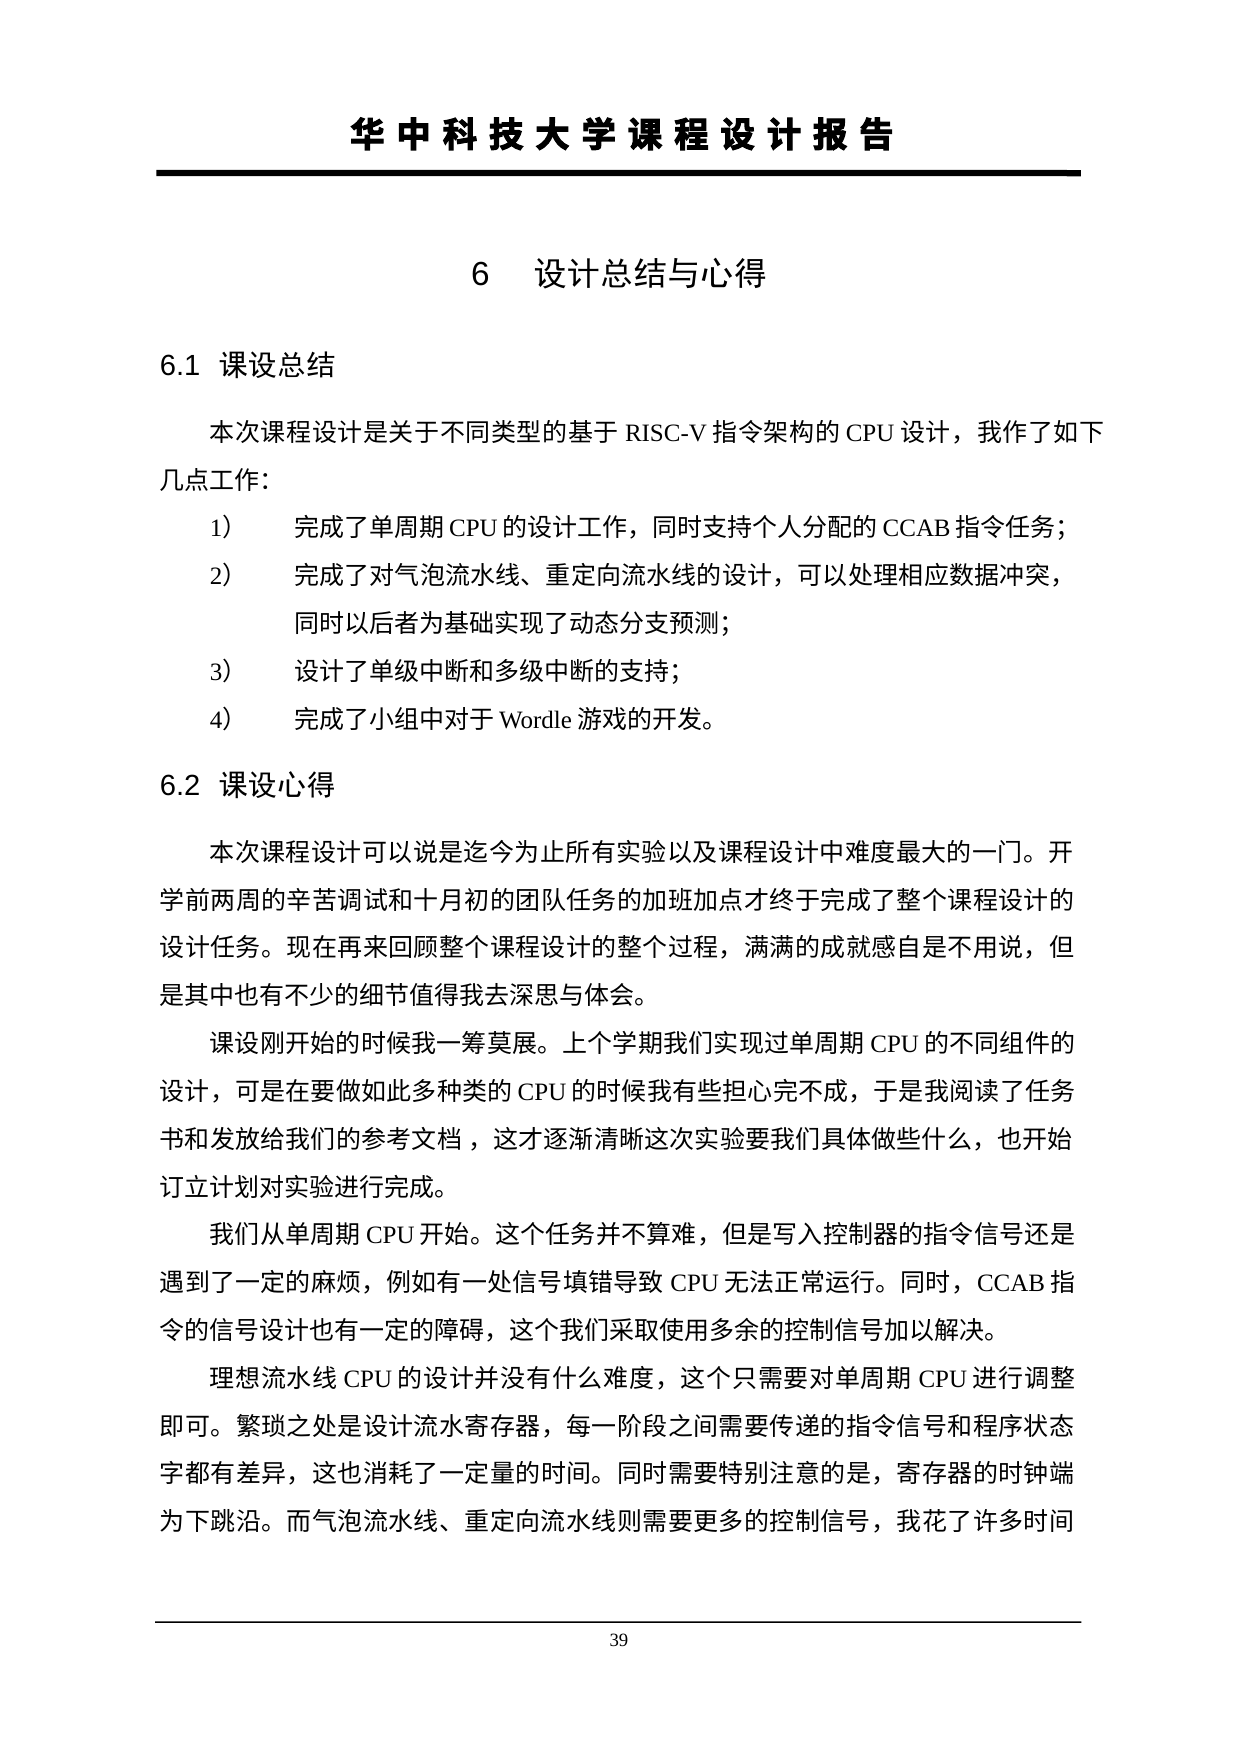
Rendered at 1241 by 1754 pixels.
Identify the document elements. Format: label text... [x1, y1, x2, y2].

text 本次课程设计可以说是迄今为止所有实验以及课程设计中难度最大的一门。开学前两周的辛苦调试和十月初的团队任务的加班加点才终于完成了整个课程设计的设计任务。现在再来回顾整个课程设计的整个过程，满满的成就感自是不用说，但是其中也有不少的细节值得我去深思与体会。 [159, 827, 1075, 1018]
subtitle 课设总结 [159, 346, 1053, 382]
subtitle 课设心得 [159, 766, 1053, 802]
text 我们从单周期CPU开始。这个任务并不算难，但是写入控制器的指令信号还是遇到了一定的麻烦，例如有一处信号填错导致CPU无法正常运行。同时，CCAB指令的信号设计也有一定的障碍，这个我们采取使用多余的控制信号加以解决。 [159, 1209, 1075, 1352]
list 完成了小组中对于Wordle游戏的开发。 [209, 693, 1078, 741]
list 设计了单级中断和多级中断的支持； [209, 646, 1078, 693]
list 完成了单周期CPU的设计工作，同时支持个人分配的CCAB指令任务； [209, 502, 1078, 550]
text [159, 1352, 1075, 1544]
list 完成了对气泡流水线、重定向流水线的设计，可以处理相应数据冲突，同时以后者为基础实现了动态分支预测； [209, 550, 1078, 646]
text 本次课程设计是关于不同类型的基于RISC-V指令架构的CPU设计，我作了如下几点工作： [159, 407, 1104, 502]
subtitle 设计总结与心得 [159, 248, 1078, 296]
text 课设刚开始的时候我一筹莫展。上个学期我们实现过单周期CPU的不同组件的设计，可是在要做如此多种类的CPU的时候我有些担心完不成，于是我阅读了任务书和发放给我们的参考文档 ，这才逐渐清晰这次实验要我们具体做些什么，也开始订立计划对实验进行完成。 [159, 1018, 1075, 1209]
